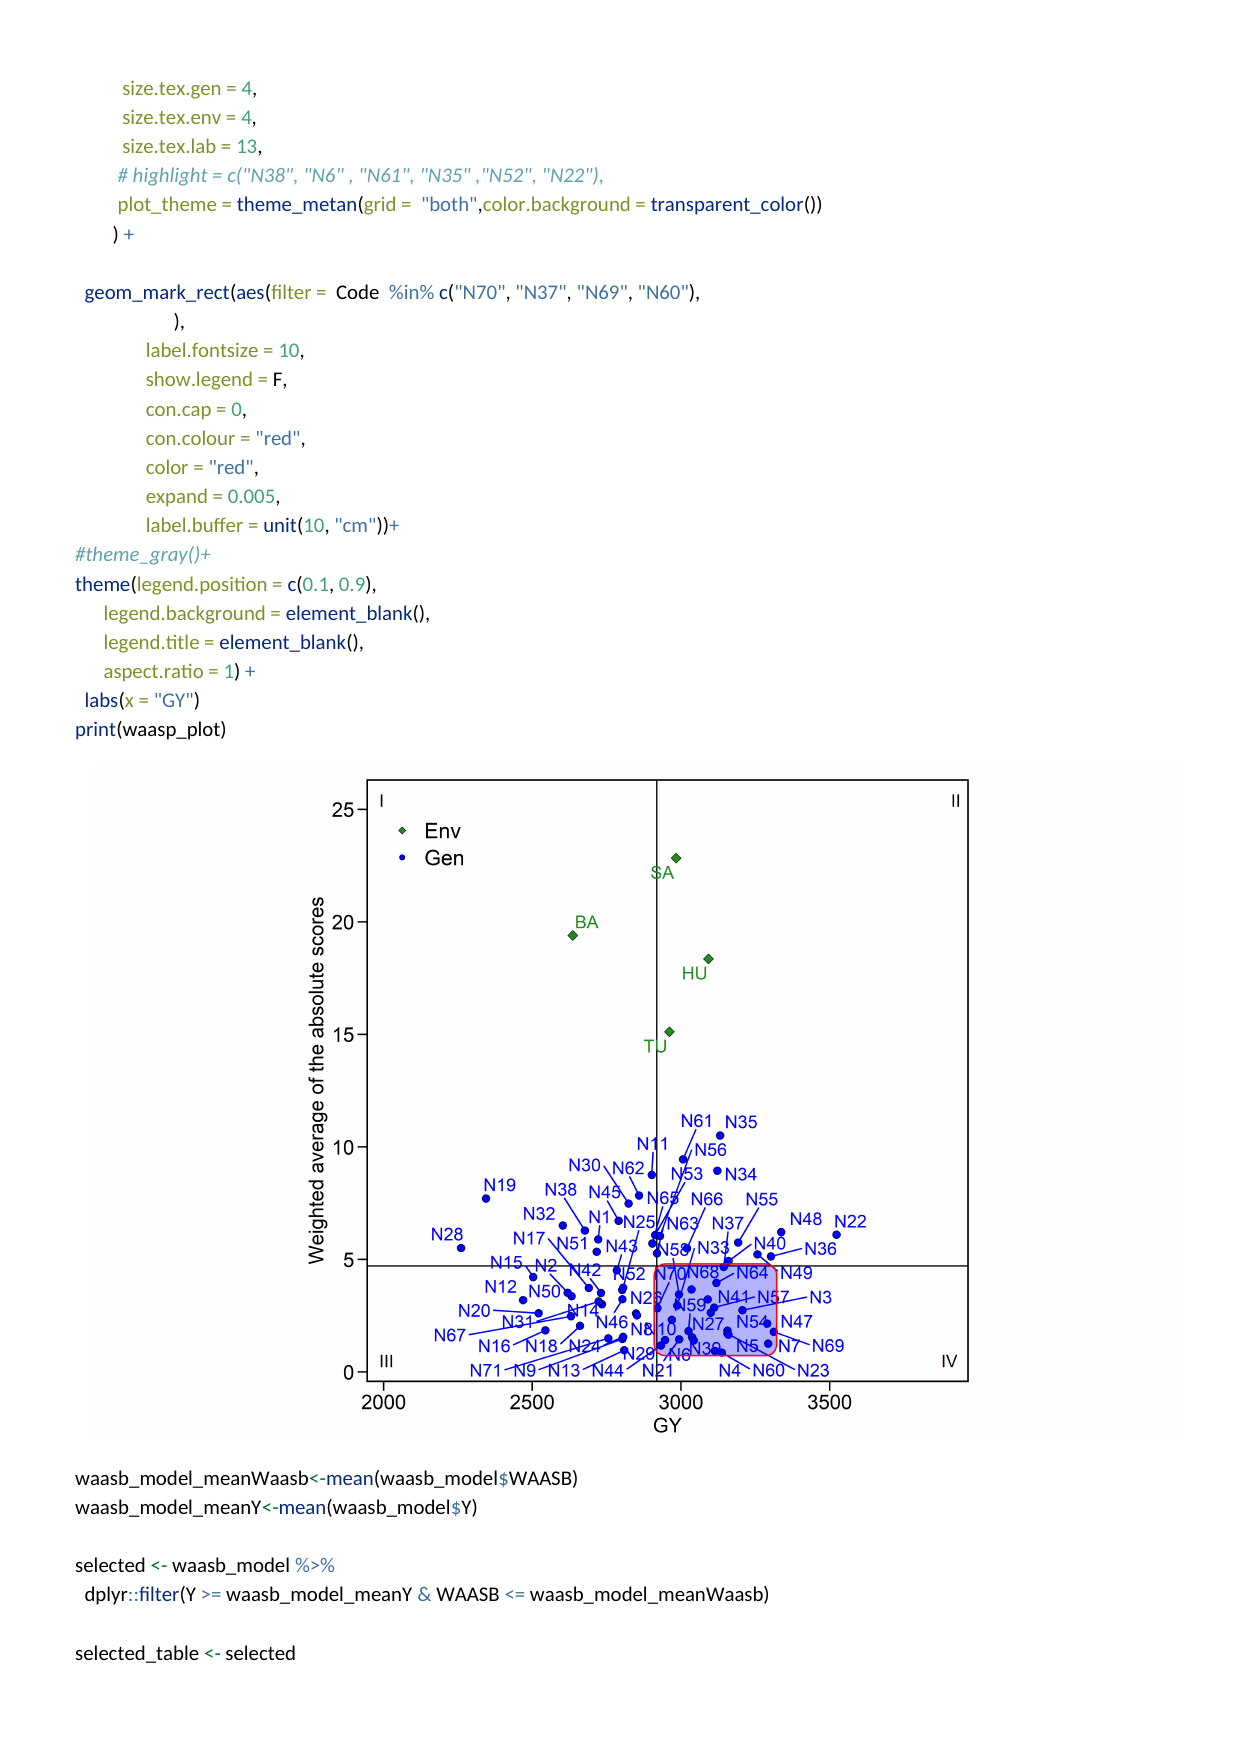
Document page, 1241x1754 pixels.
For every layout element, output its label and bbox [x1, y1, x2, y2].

text [75, 75, 1165, 742]
text [75, 1465, 1165, 1665]
picture [93, 766, 1184, 1441]
